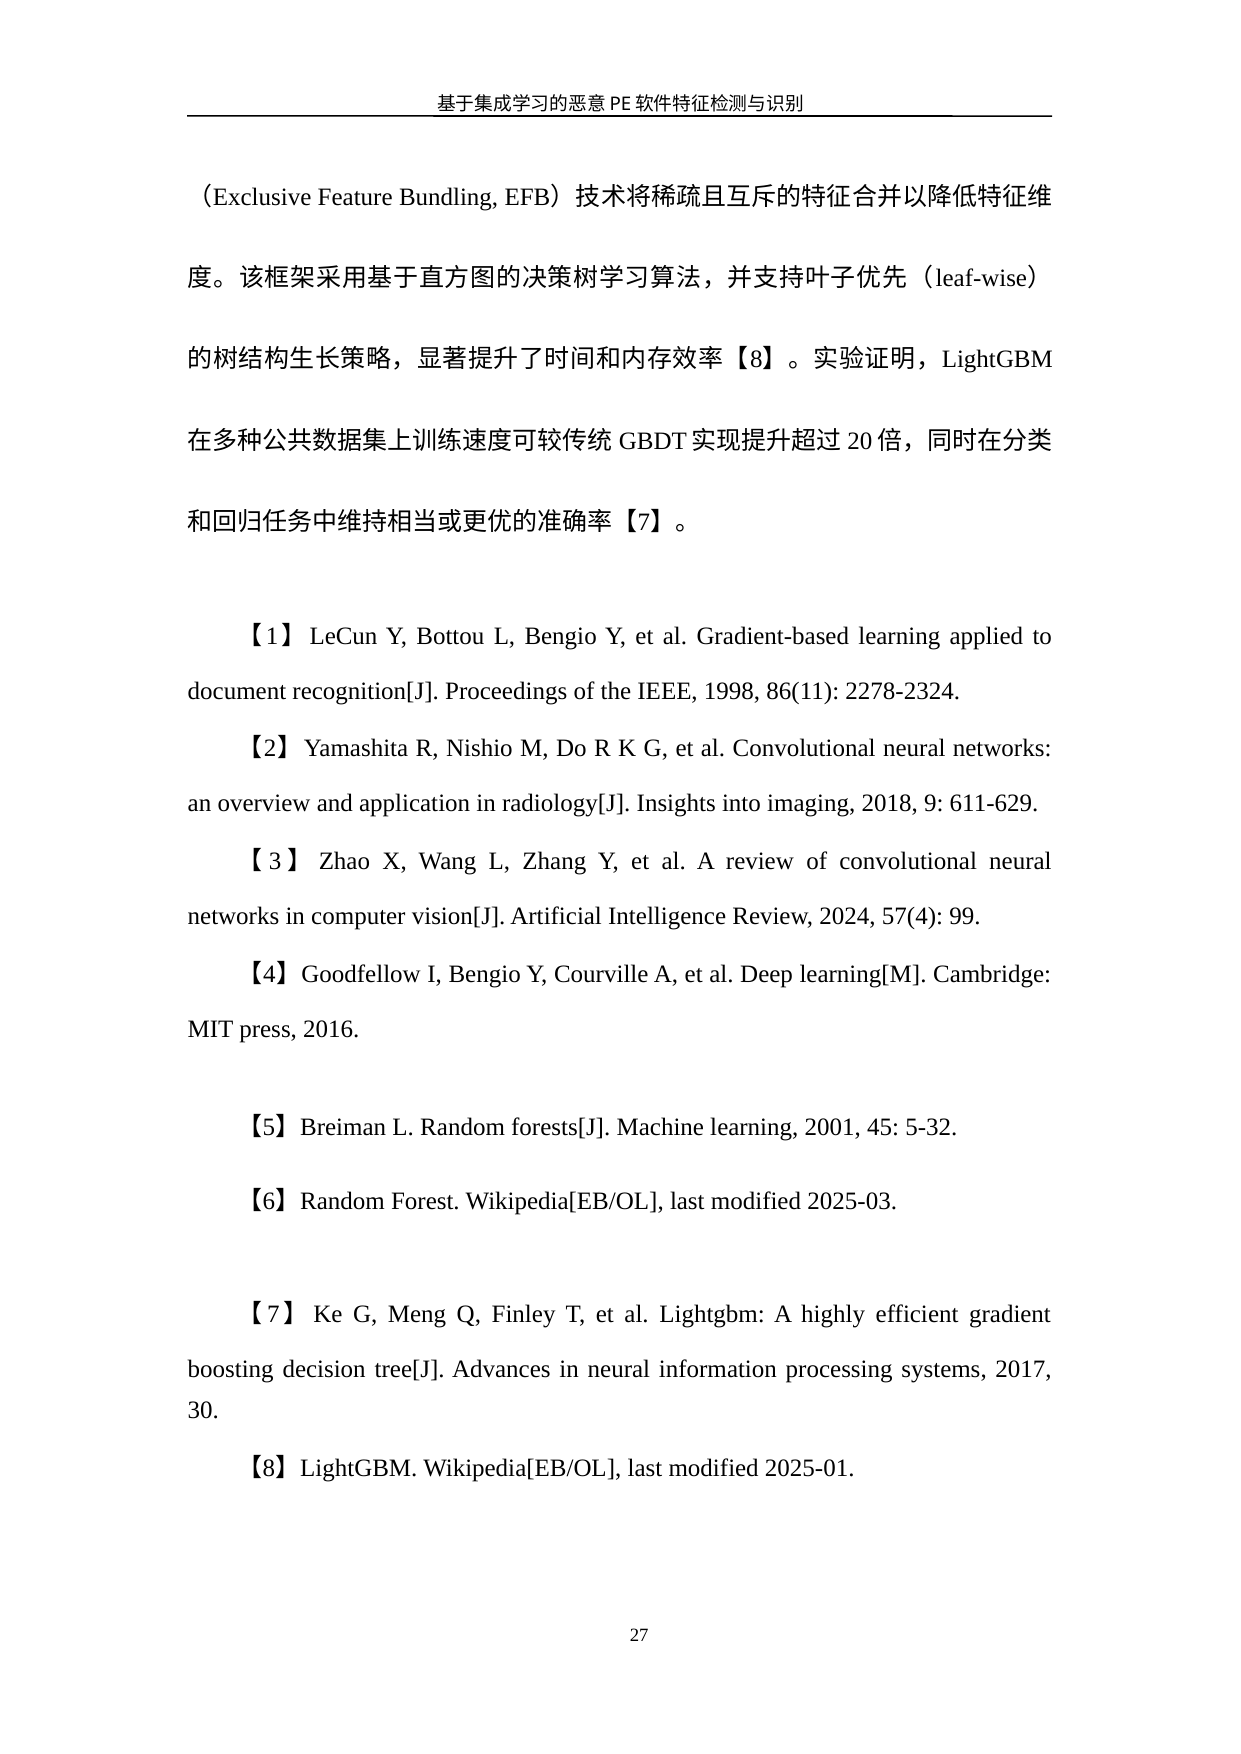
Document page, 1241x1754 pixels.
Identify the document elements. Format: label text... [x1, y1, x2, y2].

text 【1】LeCun Y, Bottou L, Bengio Y, et al. Gradient-based learning applied to document recognition[J]. Proceedings of the IEEE, 1998, 86(11): 2278-2324. [187, 601, 1053, 706]
text 【8】LightGBM. Wikipedia[EB/OL], last modified 2025-01. [187, 1433, 1053, 1498]
text 【3】Zhao X, Wang L, Zhang Y, et al. A review of convolutional neural networks in computer vision[J]. Artificial Intelligence Review, 2024, 57(4): 99. [187, 826, 1053, 932]
text 【5】Breiman L. Random forests[J]. Machine learning, 2001, 45: 5-32. [187, 1092, 1053, 1157]
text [187, 162, 1053, 552]
text 【6】Random Forest. Wikipedia[EB/OL], last modified 2025-03. [187, 1166, 1053, 1231]
text 【2】Yamashita R, Nishio M, Do R K G, et al. Convolutional neural networks: an overview and application in radiology[J]. Insights into imaging, 2018, 9: 611-629. [187, 713, 1053, 819]
text 【7】Ke G, Meng Q, Finley T, et al. Lightgbm: A highly efficient gradient boosting decision tree[J]. Advances in neural information processing systems, 2017, 30. [187, 1279, 1053, 1426]
text 【4】Goodfellow I, Bengio Y, Courville A, et al. Deep learning[M]. Cambridge: MIT press, 2016. [187, 939, 1053, 1045]
